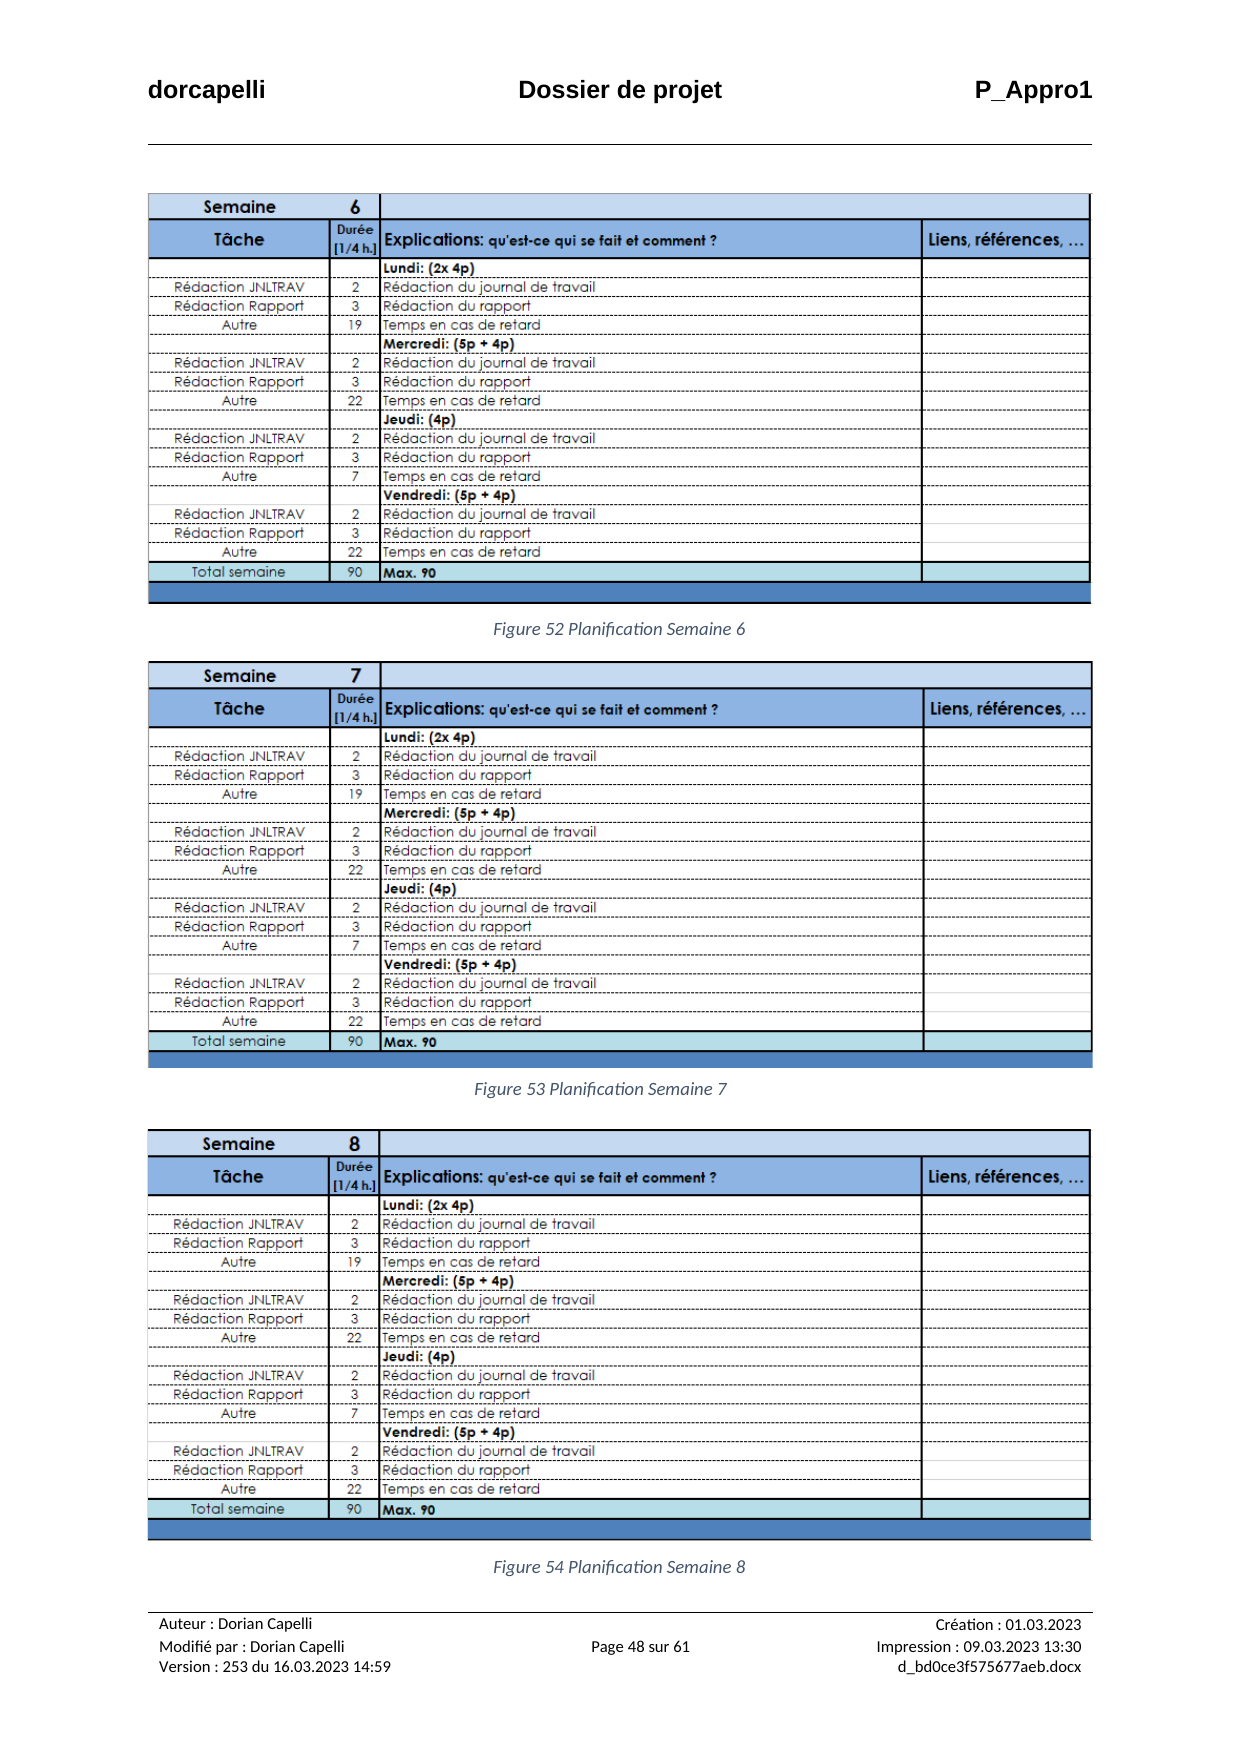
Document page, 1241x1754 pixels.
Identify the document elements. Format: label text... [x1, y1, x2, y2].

picture [147, 193, 1093, 604]
picture [147, 661, 1093, 1068]
picture [147, 1129, 1093, 1541]
